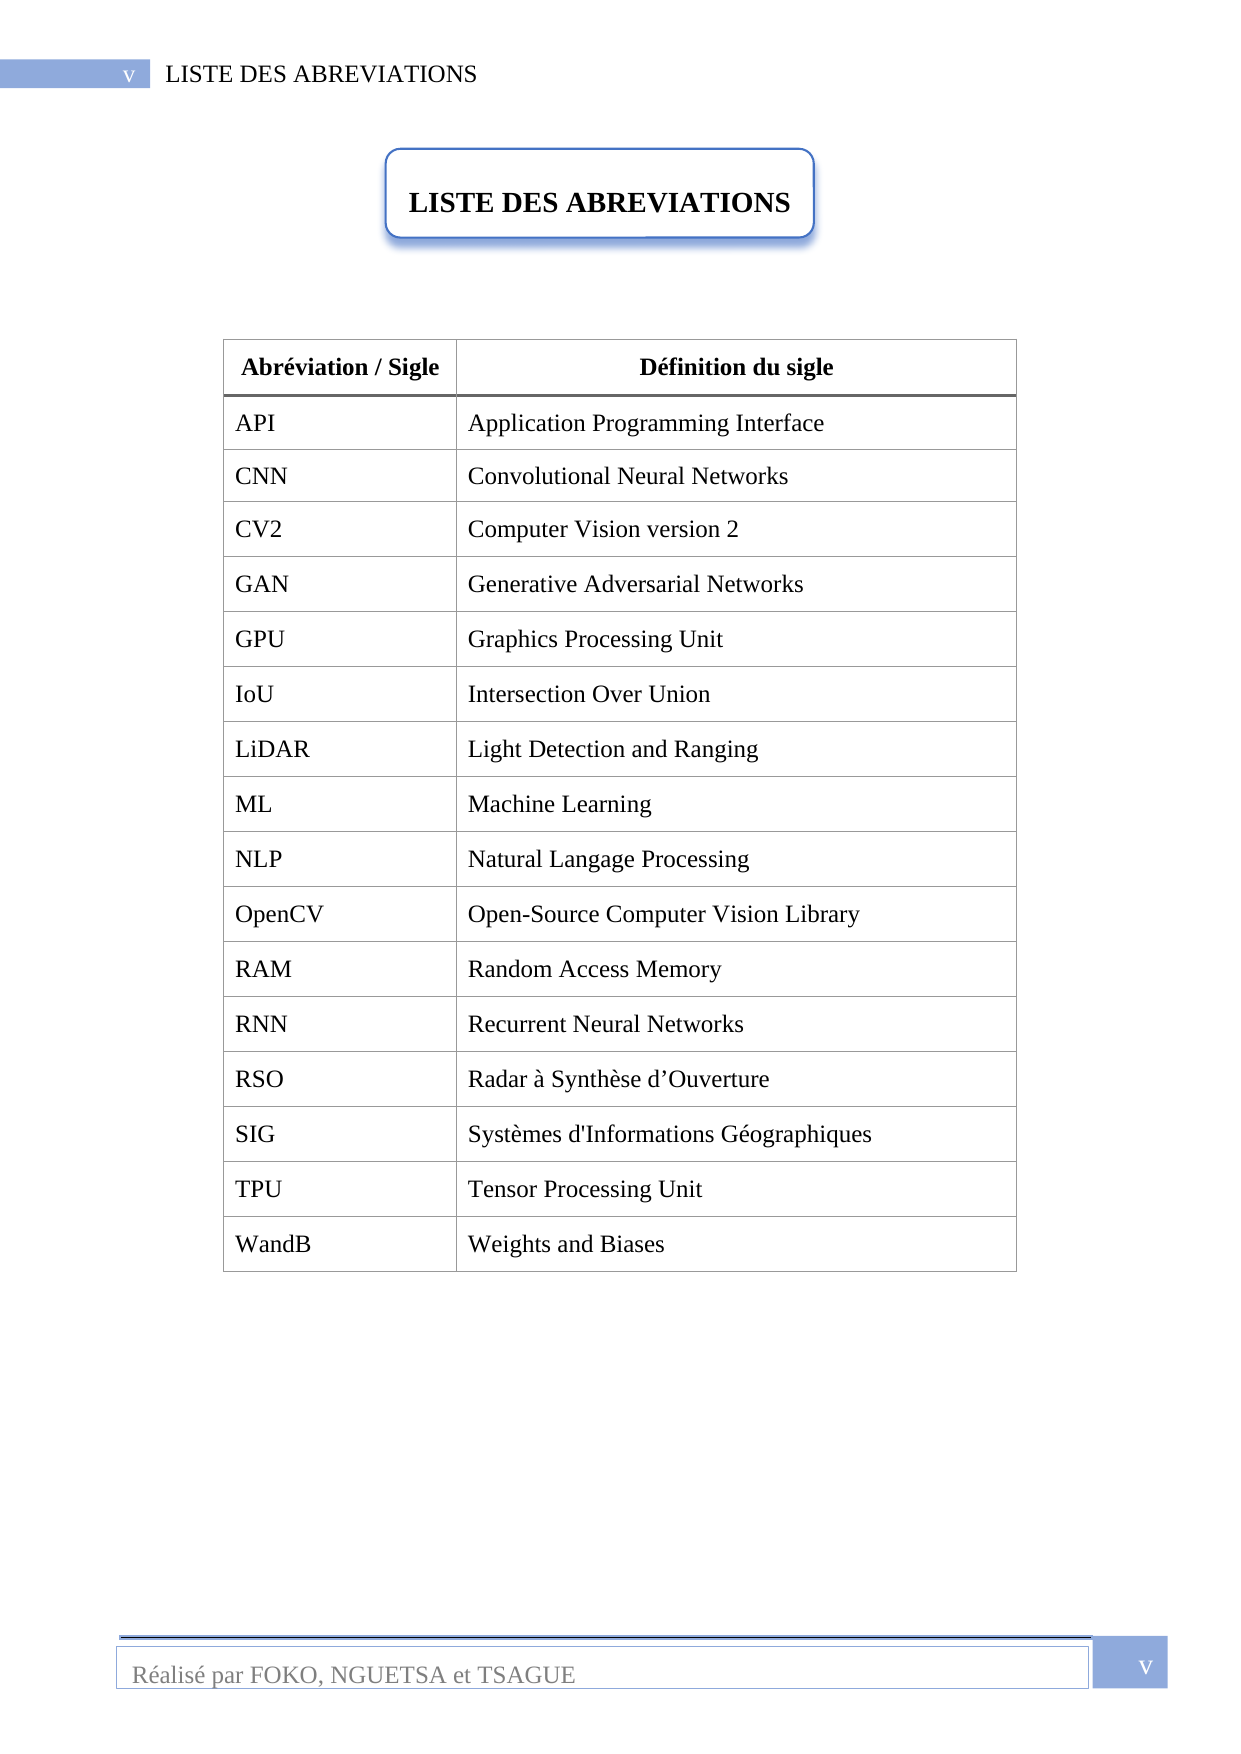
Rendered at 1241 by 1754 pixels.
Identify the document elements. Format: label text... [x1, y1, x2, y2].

table_cell SIG [224, 1107, 456, 1161]
table_cell API [224, 397, 456, 448]
table_cell Graphics Processing Unit [457, 612, 1016, 666]
table_cell Open-Source Computer Vision Library [457, 887, 1016, 941]
table_cell Generative Adversarial Networks [457, 557, 1016, 611]
table_cell Systèmes d'Informations Géographiques [457, 1107, 1016, 1161]
table_cell NLP [224, 832, 456, 886]
table_cell Random Access Memory [457, 942, 1016, 996]
table_cell Radar à Synthèse d’Ouverture [457, 1052, 1016, 1106]
table_cell CNN [224, 450, 456, 501]
table_cell Machine Learning [457, 777, 1016, 831]
table_cell Application Programming Interface [457, 397, 1016, 448]
table_cell Light Detection and Ranging [457, 722, 1016, 776]
table_cell LiDAR [224, 722, 456, 776]
table_cell Weights and Biases [457, 1217, 1016, 1271]
table_cell OpenCV [224, 887, 456, 941]
table_cell Convolutional Neural Networks [457, 450, 1016, 501]
table_cell Tensor Processing Unit [457, 1162, 1016, 1216]
table_cell GPU [224, 612, 456, 666]
table_cell RAM [224, 942, 456, 996]
table_cell Recurrent Neural Networks [457, 997, 1016, 1051]
table_header Abréviation / Sigle [224, 340, 456, 393]
table_cell ML [224, 777, 456, 831]
table_cell Natural Langage Processing [457, 832, 1016, 886]
table_header Définition du sigle [457, 340, 1016, 393]
table_cell CV2 [224, 502, 456, 556]
table_cell RSO [224, 1052, 456, 1106]
table_cell TPU [224, 1162, 456, 1216]
table_cell WandB [224, 1217, 456, 1271]
table_cell IoU [224, 667, 456, 721]
table_cell GAN [224, 557, 456, 611]
table_cell RNN [224, 997, 456, 1051]
table_cell Computer Vision version 2 [457, 502, 1016, 556]
table_cell Intersection Over Union [457, 667, 1016, 721]
